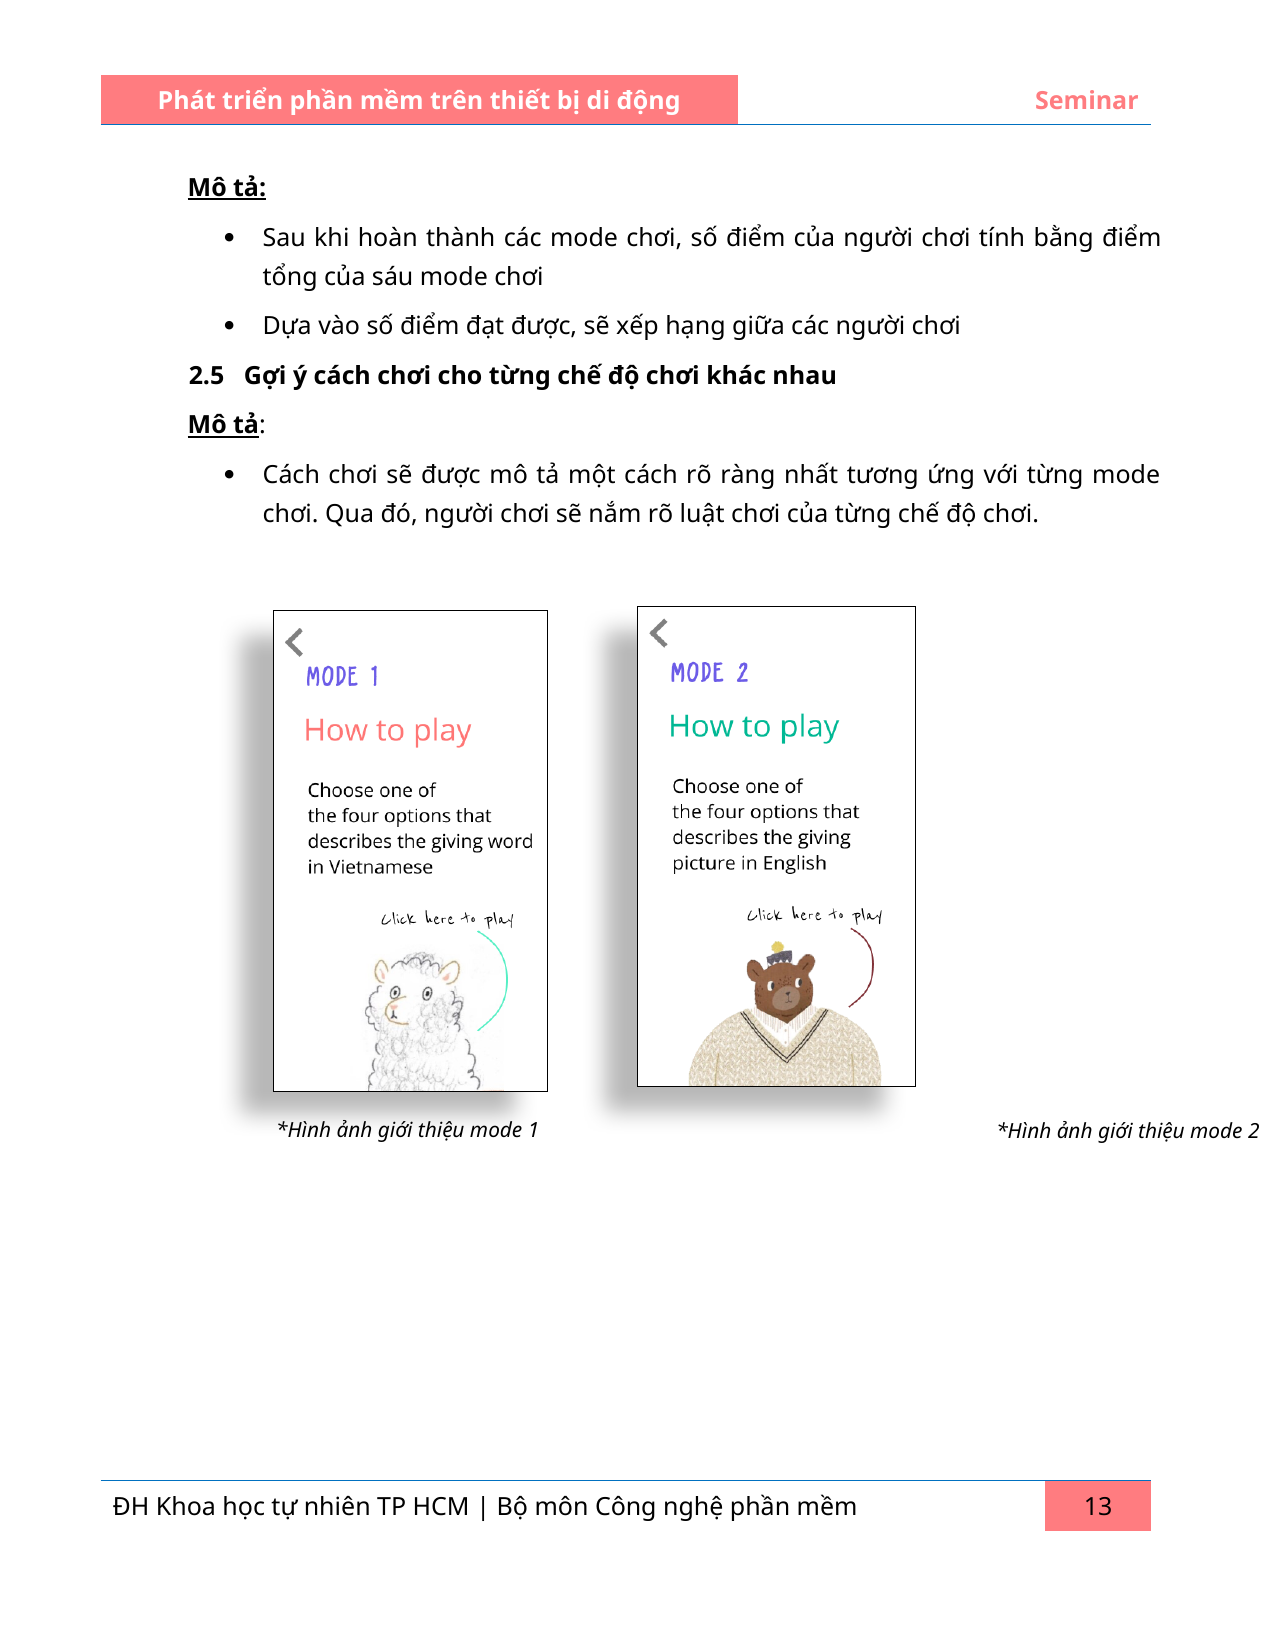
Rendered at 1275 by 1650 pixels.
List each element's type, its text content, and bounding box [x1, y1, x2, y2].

picture [638, 607, 915, 1086]
list Sau khi hoàn thành các mode chơi, số điểm của người chơi tính bằng điểm tổng của sáu mode chơi [225, 219, 1162, 292]
text Mô tả: [187, 169, 1162, 204]
text Mô tả: [187, 407, 1162, 441]
picture [274, 611, 547, 1091]
text Gợi ý cách chơi cho từng chế độ chơi khác nhau [206, 357, 1162, 392]
list Cách chơi sẽ được mô tả một cách rõ ràng nhất tương ứng với từng mode chơi. Qua đó, người chơi sẽ nắm rõ luật chơi của từng chế độ chơi. [225, 457, 1162, 530]
list Dựa vào số điểm đạt được, sẽ xếp hạng giữa các người chơi [225, 308, 1162, 342]
